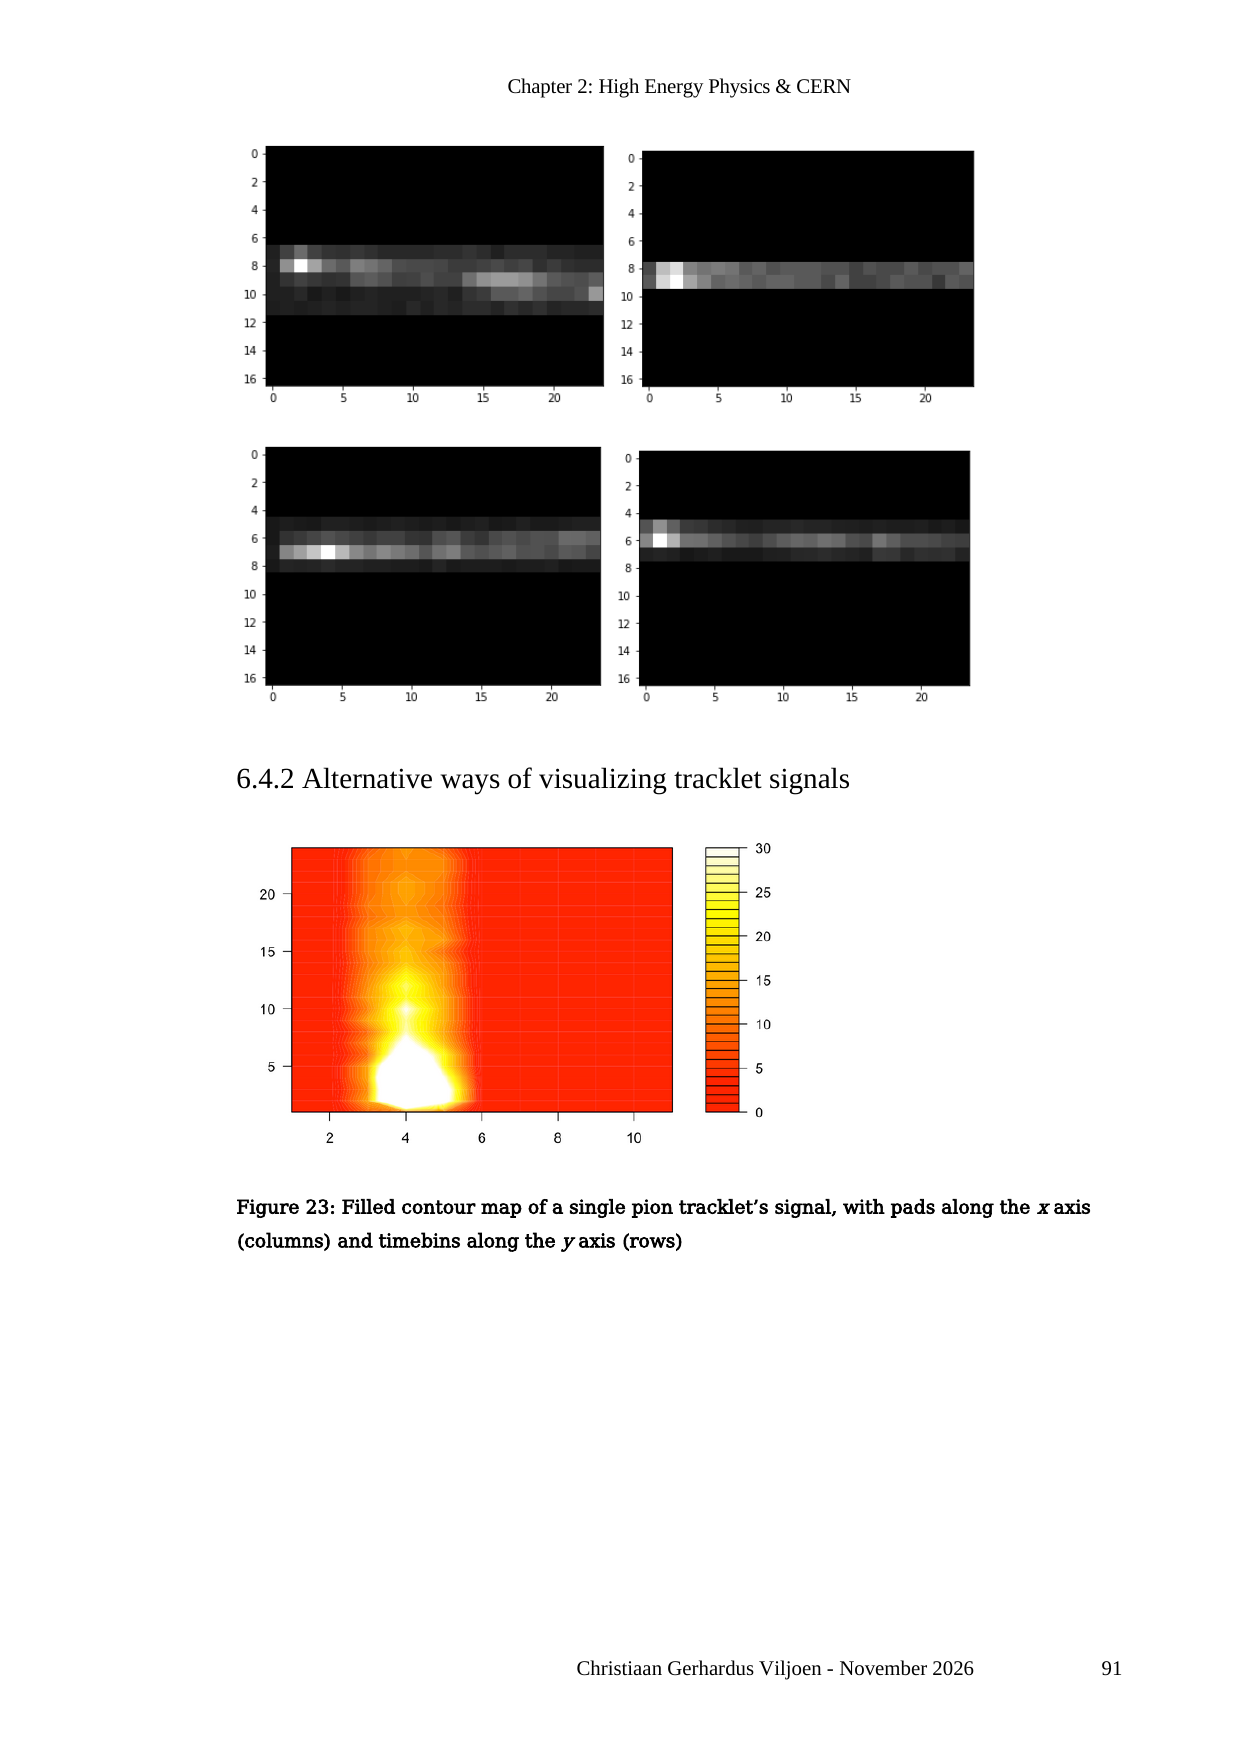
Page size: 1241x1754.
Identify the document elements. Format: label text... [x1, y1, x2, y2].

subtitle Alternative ways of visualizing tracklet signals [236, 761, 1122, 794]
picture [236, 806, 799, 1170]
picture [236, 135, 984, 412]
picture [236, 436, 980, 711]
